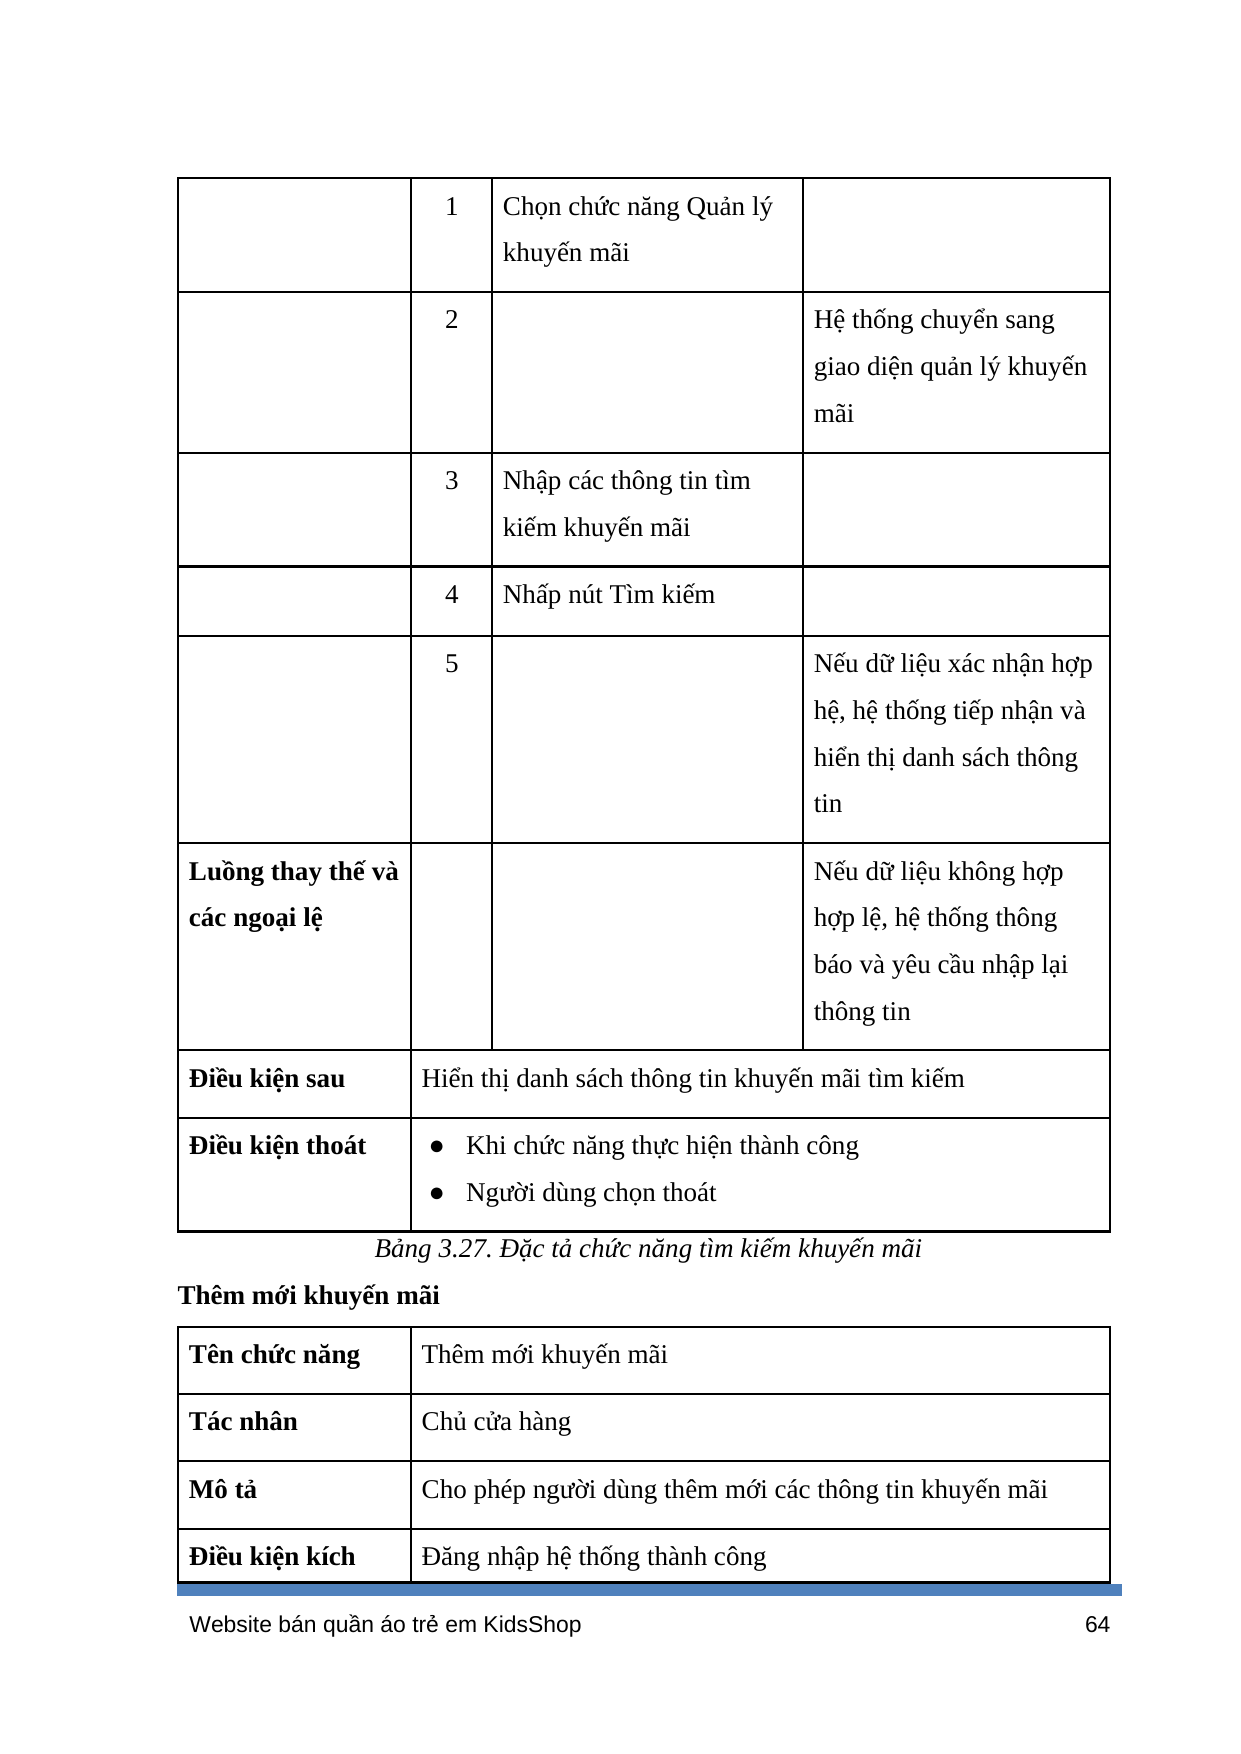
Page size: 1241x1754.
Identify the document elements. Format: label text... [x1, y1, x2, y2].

table_cell Cho phép người dùng thêm mới các thông tin khuyến mãi [412, 1462, 1109, 1527]
table_cell Hiển thị danh sách thông tin khuyến mãi tìm kiếm [412, 1051, 1109, 1117]
table_cell [179, 179, 410, 291]
table_cell [804, 454, 1109, 565]
table_cell [179, 637, 410, 842]
table_cell [179, 454, 410, 565]
table_cell Tác nhân [179, 1395, 410, 1460]
table_cell Khi chức năng thực hiện thành công Người dùng chọn thoát [412, 1119, 1109, 1230]
table_cell [804, 568, 1109, 635]
table_cell 1 [412, 179, 491, 291]
table_cell [493, 293, 802, 452]
table_cell [179, 293, 410, 452]
text Thêm mới khuyến mãi [177, 1279, 1122, 1310]
table_cell Hệ thống chuyển sang giao diện quản lý khuyến mãi [804, 293, 1109, 452]
table_cell [179, 568, 410, 635]
table_cell Nếu dữ liệu xác nhận hợp hệ, hệ thống tiếp nhận và hiển thị danh sách thông tin [804, 637, 1109, 842]
table_cell Điều kiện sau [179, 1051, 410, 1117]
table_cell 4 [412, 568, 491, 635]
table_cell Mô tả [179, 1462, 410, 1527]
table_cell Nhập các thông tin tìm kiếm khuyến mãi [493, 454, 802, 565]
table_cell Nhấp nút Tìm kiếm [493, 568, 802, 635]
table_cell Điều kiện thoát [179, 1119, 410, 1230]
table_cell Luồng thay thế và các ngoại lệ [179, 844, 410, 1049]
text Bảng 3.27. Đặc tả chức năng tìm kiếm khuyến mãi [177, 1232, 1122, 1264]
table_cell [804, 179, 1109, 291]
table_cell Chủ cửa hàng [412, 1395, 1109, 1460]
table_header Thêm mới khuyến mãi [412, 1328, 1109, 1393]
table_cell 3 [412, 454, 491, 565]
table_cell 2 [412, 293, 491, 452]
table_cell [493, 637, 802, 842]
table_cell Nếu dữ liệu không hợp hợp lệ, hệ thống thông báo và yêu cầu nhập lại thông tin [804, 844, 1109, 1049]
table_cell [412, 1530, 1109, 1581]
table_cell Chọn chức năng Quản lý khuyến mãi [493, 179, 802, 291]
table_cell [493, 844, 802, 1049]
table_cell Điều kiện kích hoạt [179, 1530, 410, 1581]
table_header Tên chức năng [179, 1328, 410, 1393]
table_cell [412, 844, 491, 1049]
table_cell 5 [412, 637, 491, 842]
